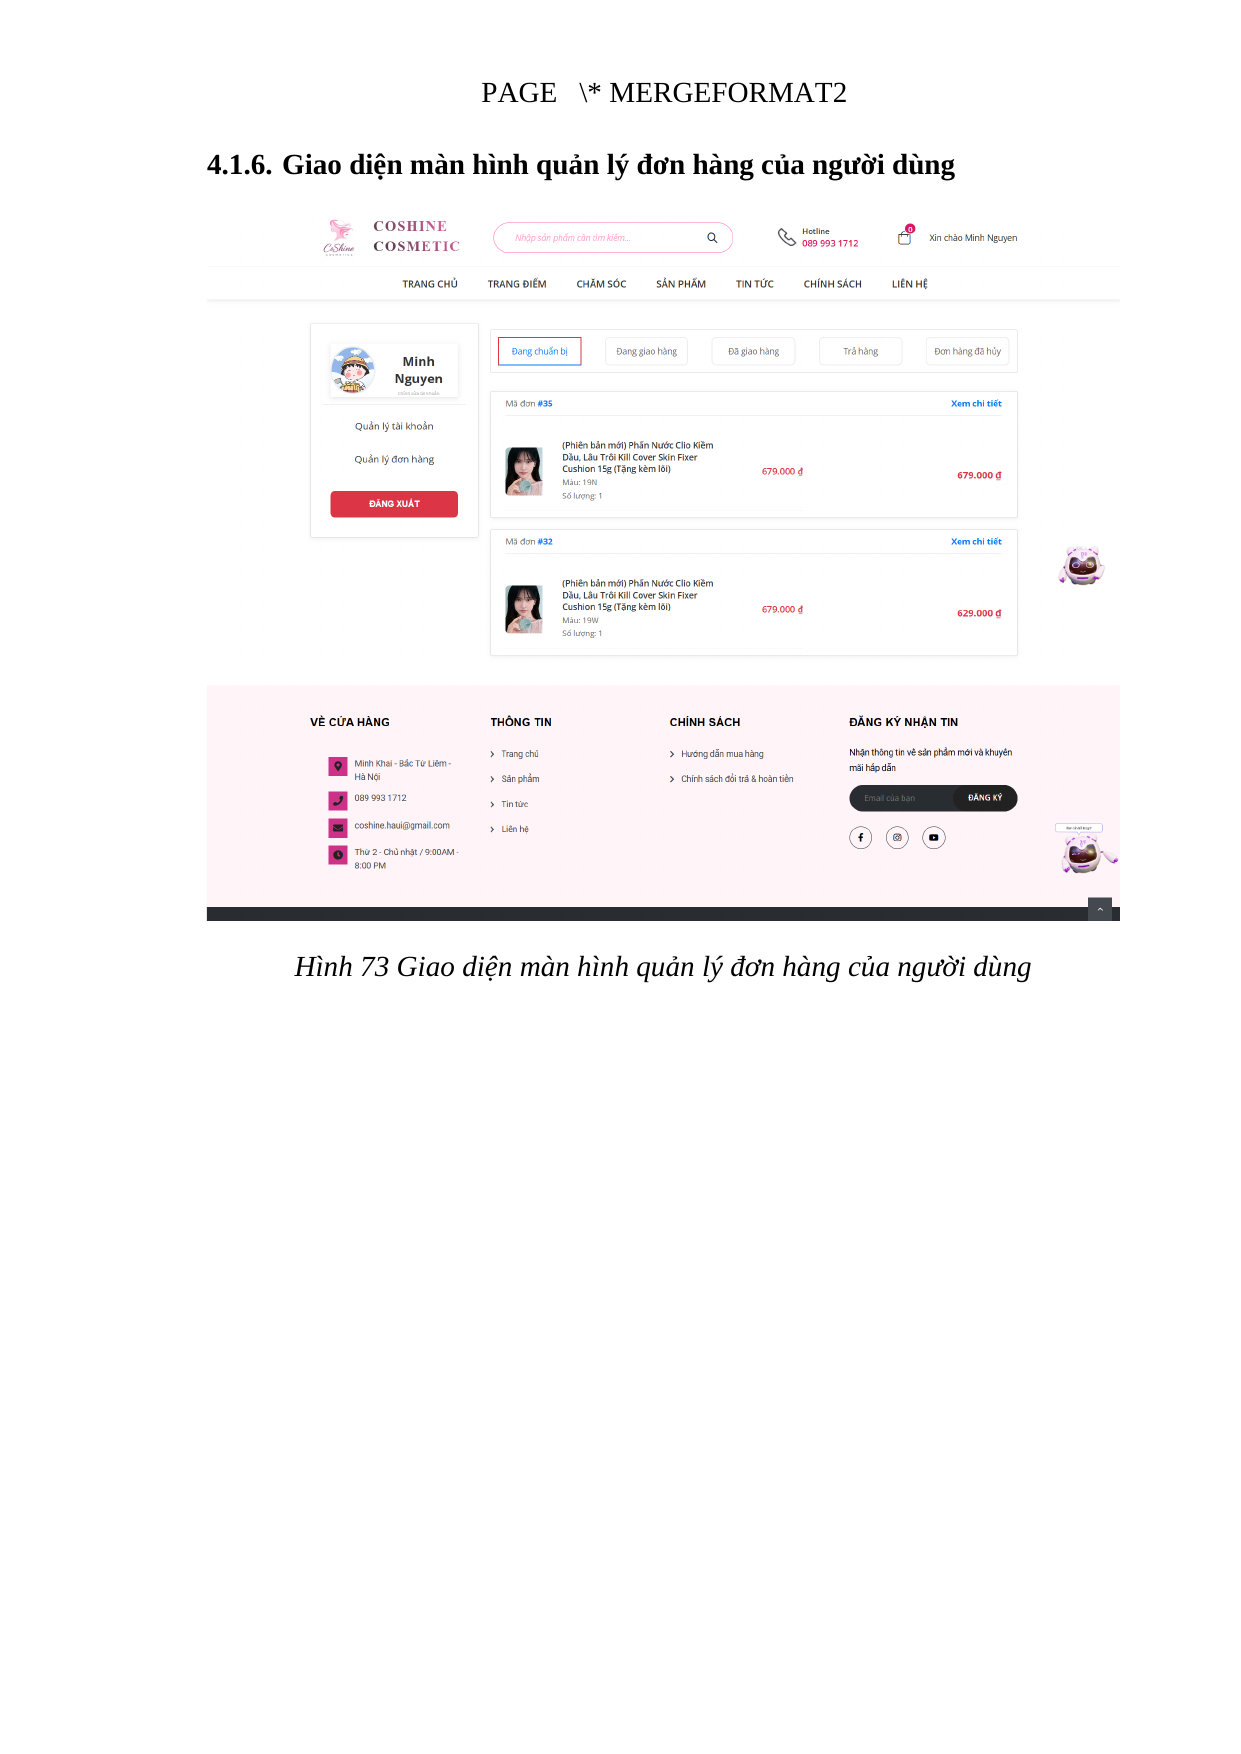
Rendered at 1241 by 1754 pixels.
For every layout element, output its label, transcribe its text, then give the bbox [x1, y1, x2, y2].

subtitle Giao diện màn hình quản lý đơn hàng của người dùng [207, 147, 1122, 181]
picture [206, 209, 1120, 921]
text Hình 73 Giao diện màn hình quản lý đơn hàng của người dùng [207, 949, 1122, 983]
